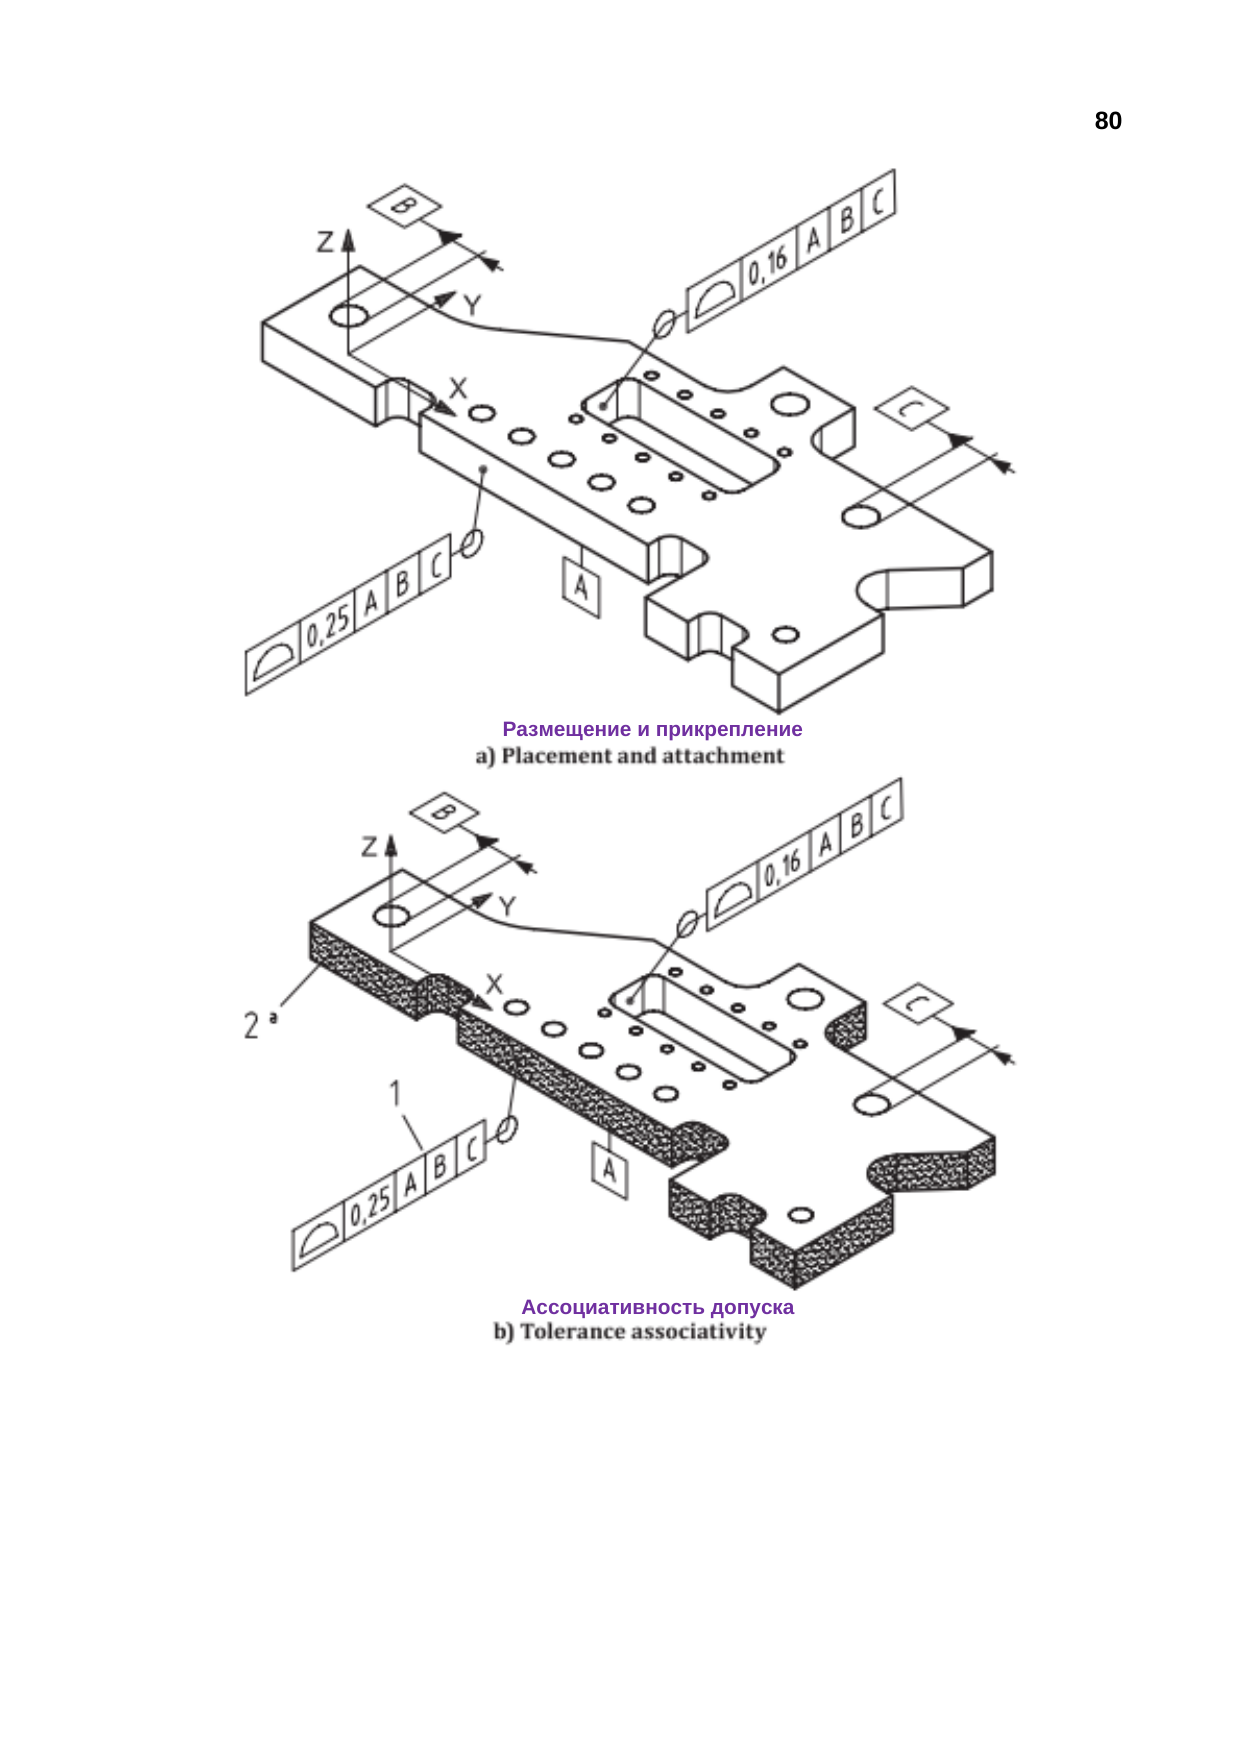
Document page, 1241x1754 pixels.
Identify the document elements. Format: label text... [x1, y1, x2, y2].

picture [208, 163, 1061, 1364]
list 80 [148, 106, 1122, 135]
